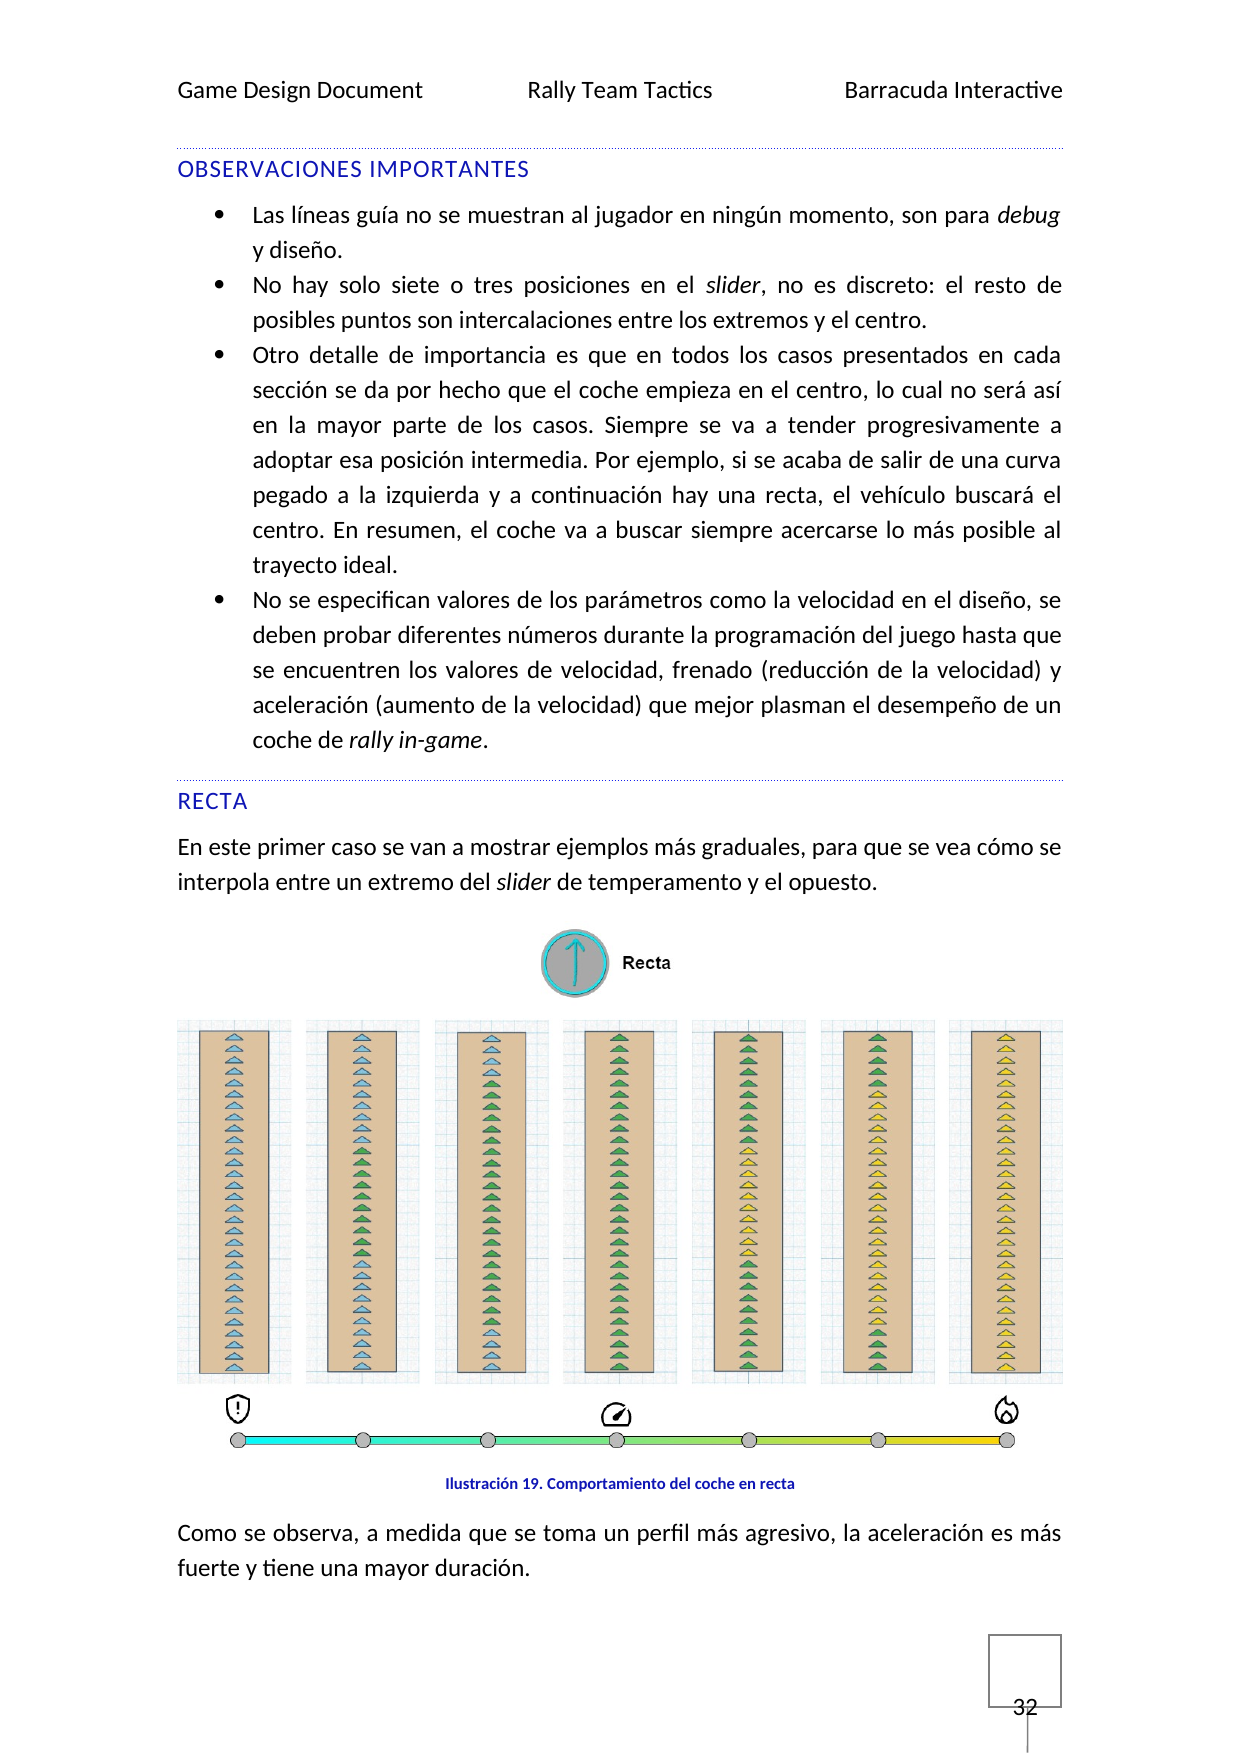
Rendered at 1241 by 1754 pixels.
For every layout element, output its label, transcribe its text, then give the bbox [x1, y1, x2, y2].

list No hay solo siete o tres posiciones en el slider, no es discreto: el resto de posibles puntos son intercalaciones entre los extremos y el centro. [215, 269, 1063, 334]
text Ilustración 19. Comportamiento del coche en recta [177, 1473, 1063, 1493]
list Las líneas guía no se muestran al jugador en ningún momento, son para debug y diseño. [215, 199, 1063, 264]
text En este primer caso se van a mostrar ejemplos más graduales, para que se vea cómo se interpola entre un extremo del slider de temperamento y el opuesto. [177, 831, 1063, 896]
subtitle Observaciones importantes [177, 148, 1063, 184]
text Como se observa, a medida que se toma un perfil más agresivo, la aceleración es más fuerte y tiene una mayor duración. [177, 1517, 1063, 1583]
picture [177, 921, 1063, 1448]
subtitle Recta [177, 779, 1063, 816]
list No se especifican valores de los parámetros como la velocidad en el diseño, se deben probar diferentes números durante la programación del juego hasta que se encuentren los valores de velocidad, frenado (reducción de la velocidad) y aceleración (aumento de la velocidad) que mejor plasman el desempeño de un coche de rally in-game. [215, 584, 1063, 754]
list Otro detalle de importancia es que en todos los casos presentados en cada sección se da por hecho que el coche empieza en el centro, lo cual no será así en la mayor parte de los casos. Siempre se va a tender progresivamente a adoptar esa posición intermedia. Por ejemplo, si se acaba de salir de una curva pegado a la izquierda y a continuación hay una recta, el vehículo buscará el centro. En resumen, el coche va a buscar siempre acercarse lo más posible al trayecto ideal. [215, 339, 1063, 579]
